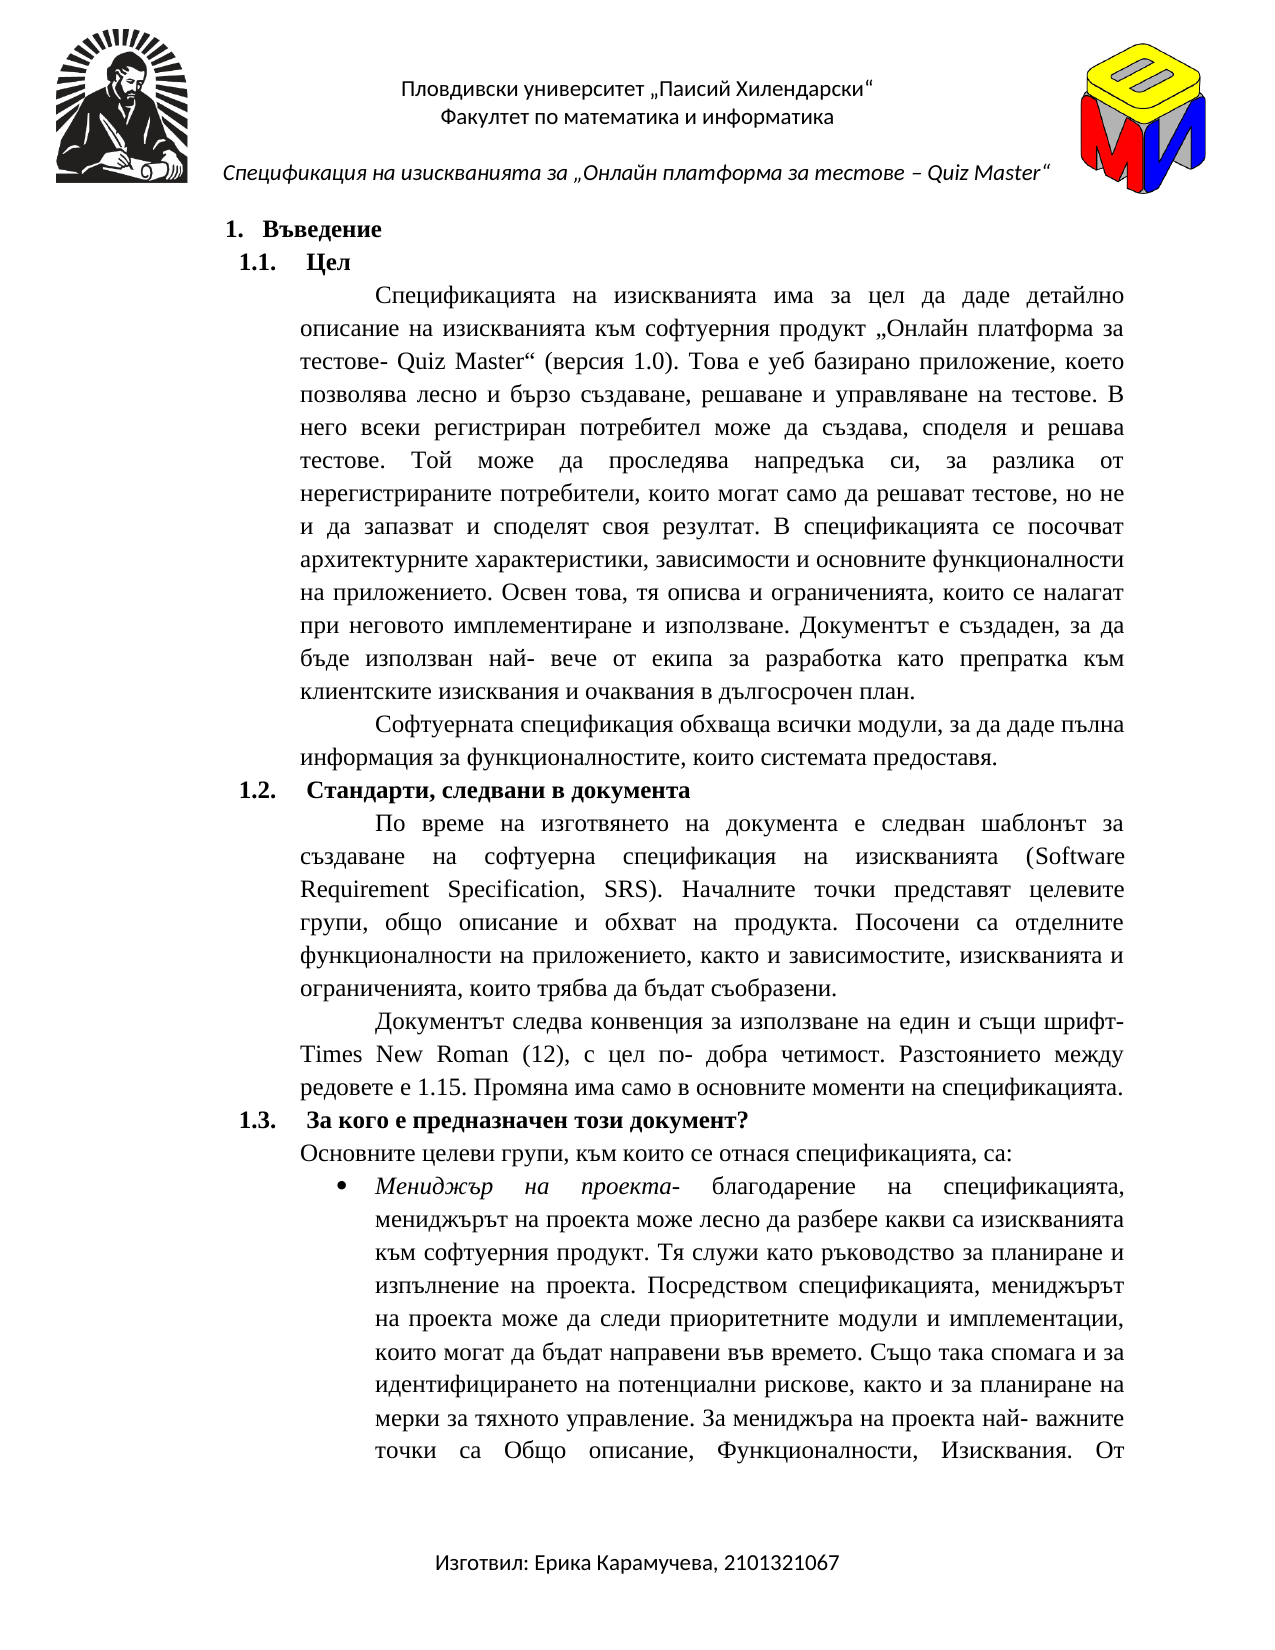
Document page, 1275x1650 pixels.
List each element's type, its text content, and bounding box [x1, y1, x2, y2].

list По време на изготвянето на документа е следван шаблонът за създаване на софтуерна спецификация на изискванията (Software Requirement Specification, SRS). Началните точки представят целевите групи, общо описание и обхват на продукта. Посочени са отделните функционалности на приложението, както и зависимостите, изискванията и ограниченията, които трябва да бъдат съобразени. [300, 808, 1125, 1002]
list Документът следва конвенция за използване на един и същи шрифт- Times New Roman (12), с цел по- добра четимост. Разстоянието между редовете е 1.15. Промяна има само в основните моменти на спецификацията. [300, 1006, 1125, 1101]
list Основните целеви групи, към които се отнася спецификацията, са: [300, 1138, 1125, 1167]
list Въведение [225, 214, 1125, 243]
picture [1080, 43, 1206, 194]
list За кого е предназначен този документ? [239, 1105, 1125, 1134]
list Цел [239, 247, 1125, 276]
list Спецификацията на изискванията има за цел да даде детайлно описание на изискванията към софтуерния продукт „Онлайн платформа за тестове- Quiz Master“ (версия 1.0). Това е уеб базирано приложение, което позволява лесно и бързо създаване, решаване и управляване на тестове. В него всеки регистриран потребител може да създава, споделя и решава тестове. Той може да проследява напредъка си, за разлика от нерегистрираните потребители, които могат само да решават тестове, но не и да запазват и споделят своя резултат. В спецификацията се посочват архитектурните характеристики, зависимости и основните функционалности на приложението. Освен това, тя описва и ограниченията, които се налагат при неговото имплементиране и използване. Документът е създаден, за да бъде използван най- вече от екипа за разработка като препратка към клиентските изисквания и очаквания в дългосрочен план. [300, 280, 1125, 705]
picture [51, 29, 192, 183]
list Софтуерната спецификация обхваща всички модули, за да даде пълна информация за функционалностите, които системата предоставя. [300, 709, 1125, 771]
list Стандарти, следвани в документа [239, 775, 1125, 804]
